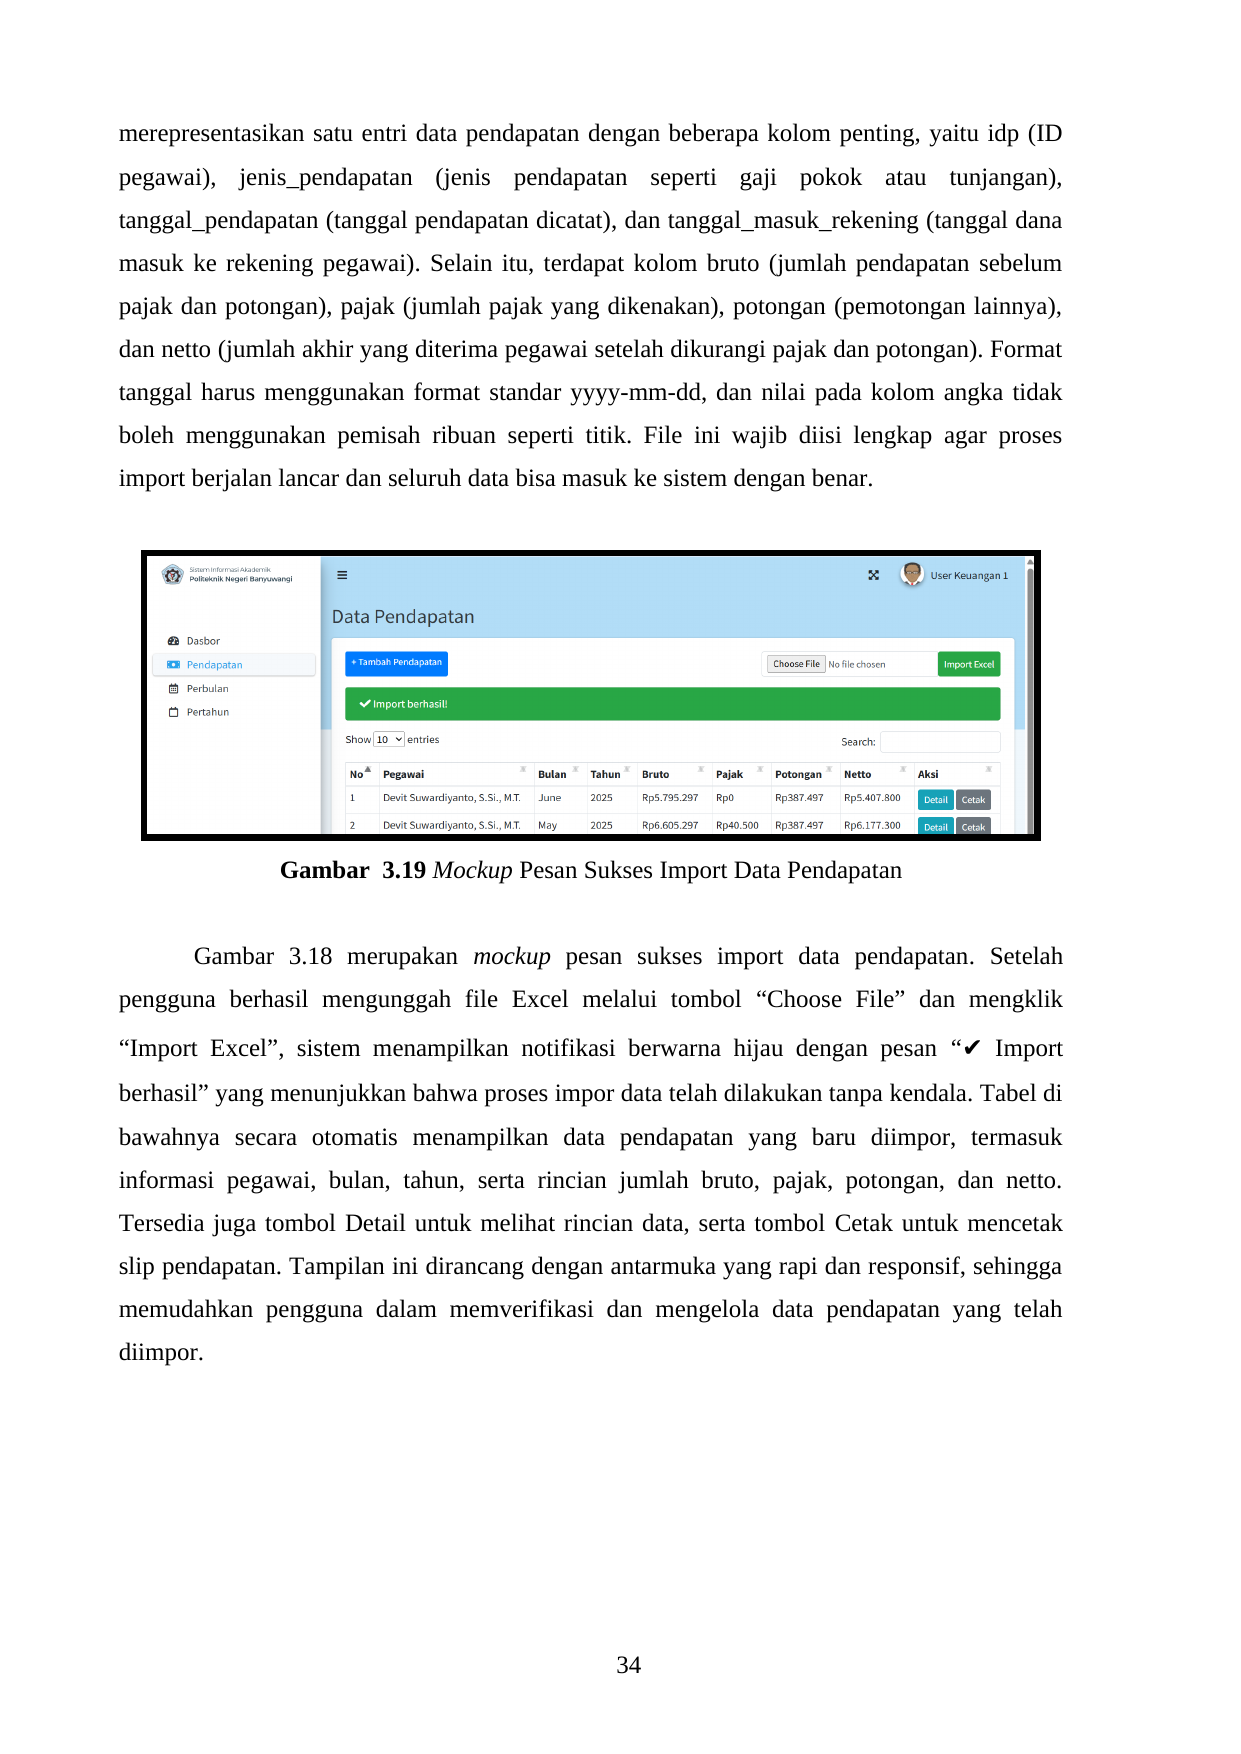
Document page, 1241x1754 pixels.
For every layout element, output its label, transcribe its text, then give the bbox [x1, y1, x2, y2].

text Gambar 3.18 merupakan mockup pesan sukses import data pendapatan. Setelah pengguna berhasil mengunggah file Excel melalui tombol “Choose File” dan mengklik “Import Excel”, sistem menampilkan notifikasi berwarna hijau dengan pesan “✔ Import berhasil” yang menunjukkan bahwa proses impor data telah dilakukan tanpa kendala. Tabel di bawahnya secara otomatis menampilkan data pendapatan yang baru diimpor, termasuk informasi pegawai, bulan, tahun, serta rincian jumlah bruto, pajak, potongan, dan netto. Tersedia juga tombol Detail untuk melihat rincian data, serta tombol Cetak untuk mencetak slip pendapatan. Tampilan ini dirancang dengan antarmuka yang rapi dan responsif, sehingga memudahkan pengguna dalam memverifikasi dan mengelola data pendapatan yang telah diimpor. [118, 941, 1063, 1366]
picture [147, 556, 1034, 834]
